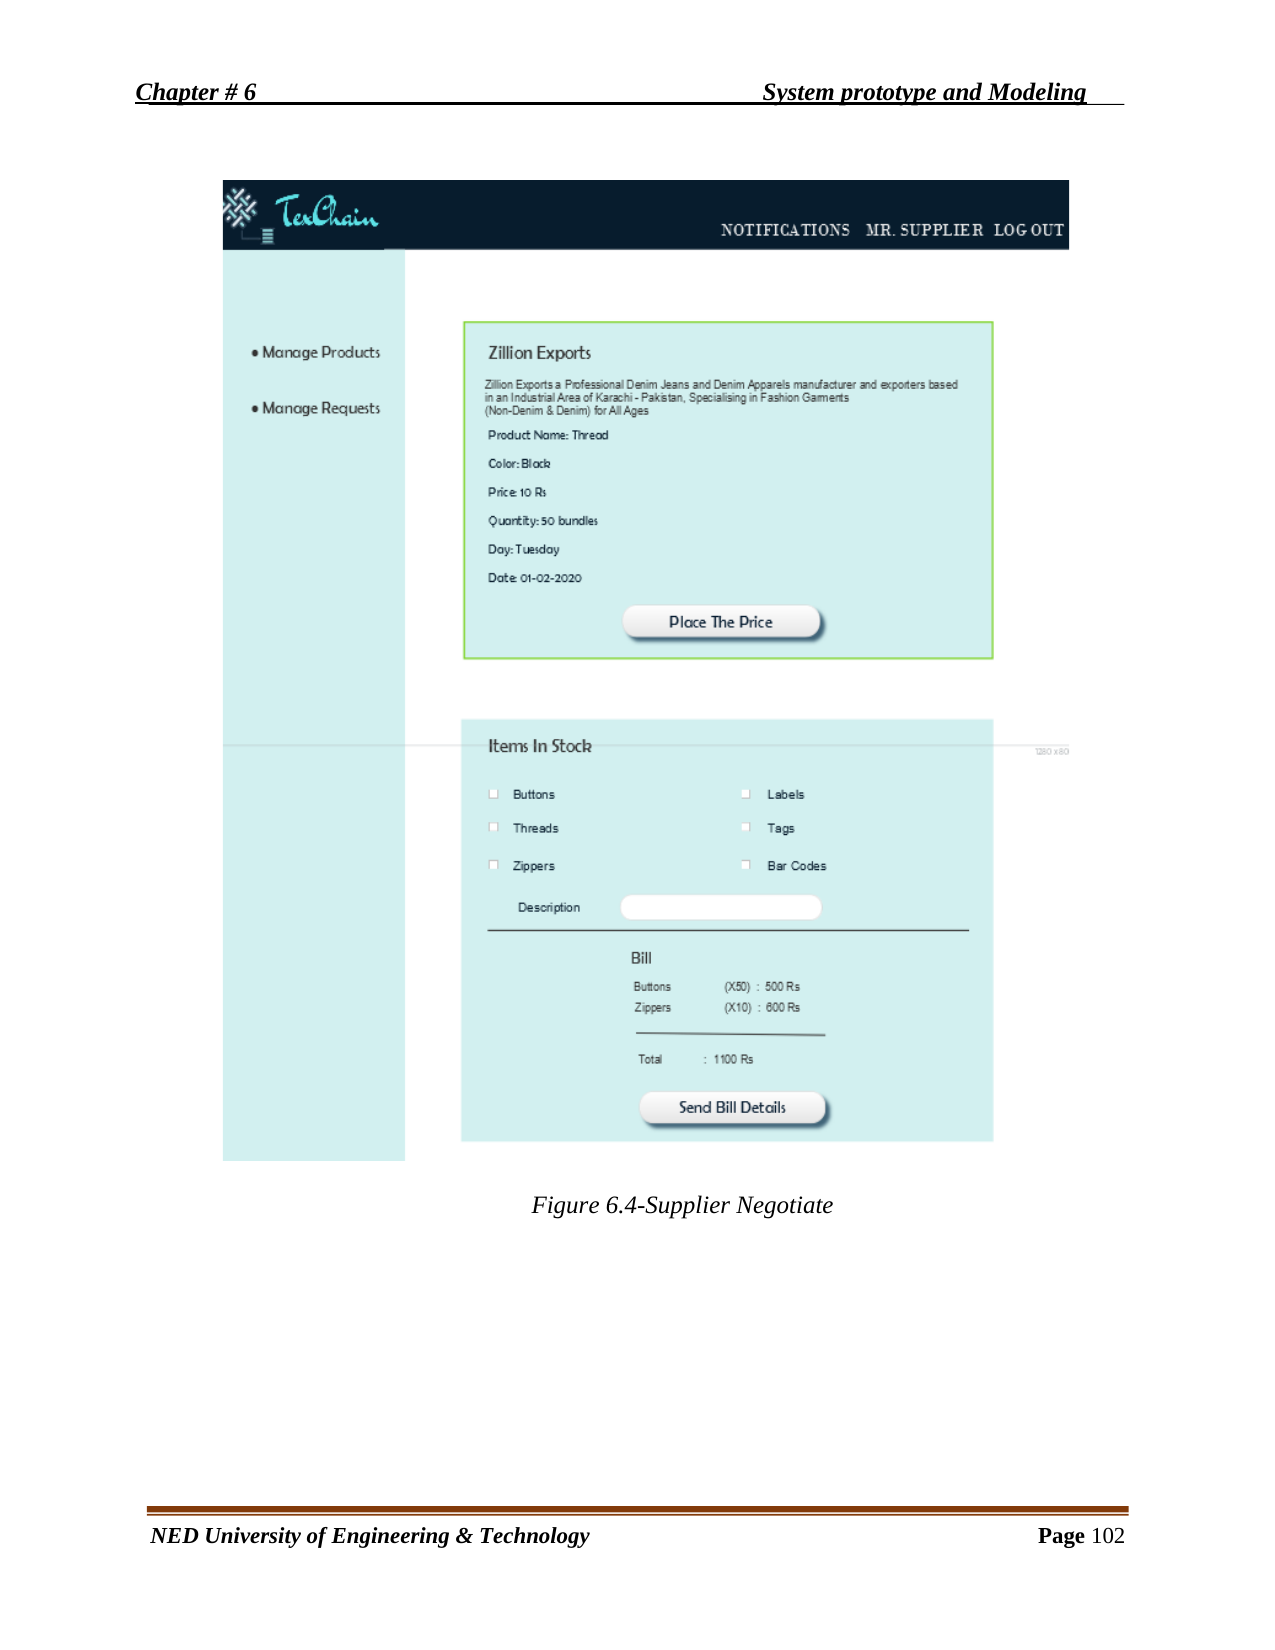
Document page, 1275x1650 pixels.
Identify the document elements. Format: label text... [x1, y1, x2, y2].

text Figure 6.4-Supplier Negotiate [296, 1190, 1068, 1218]
picture [222, 180, 1070, 1161]
